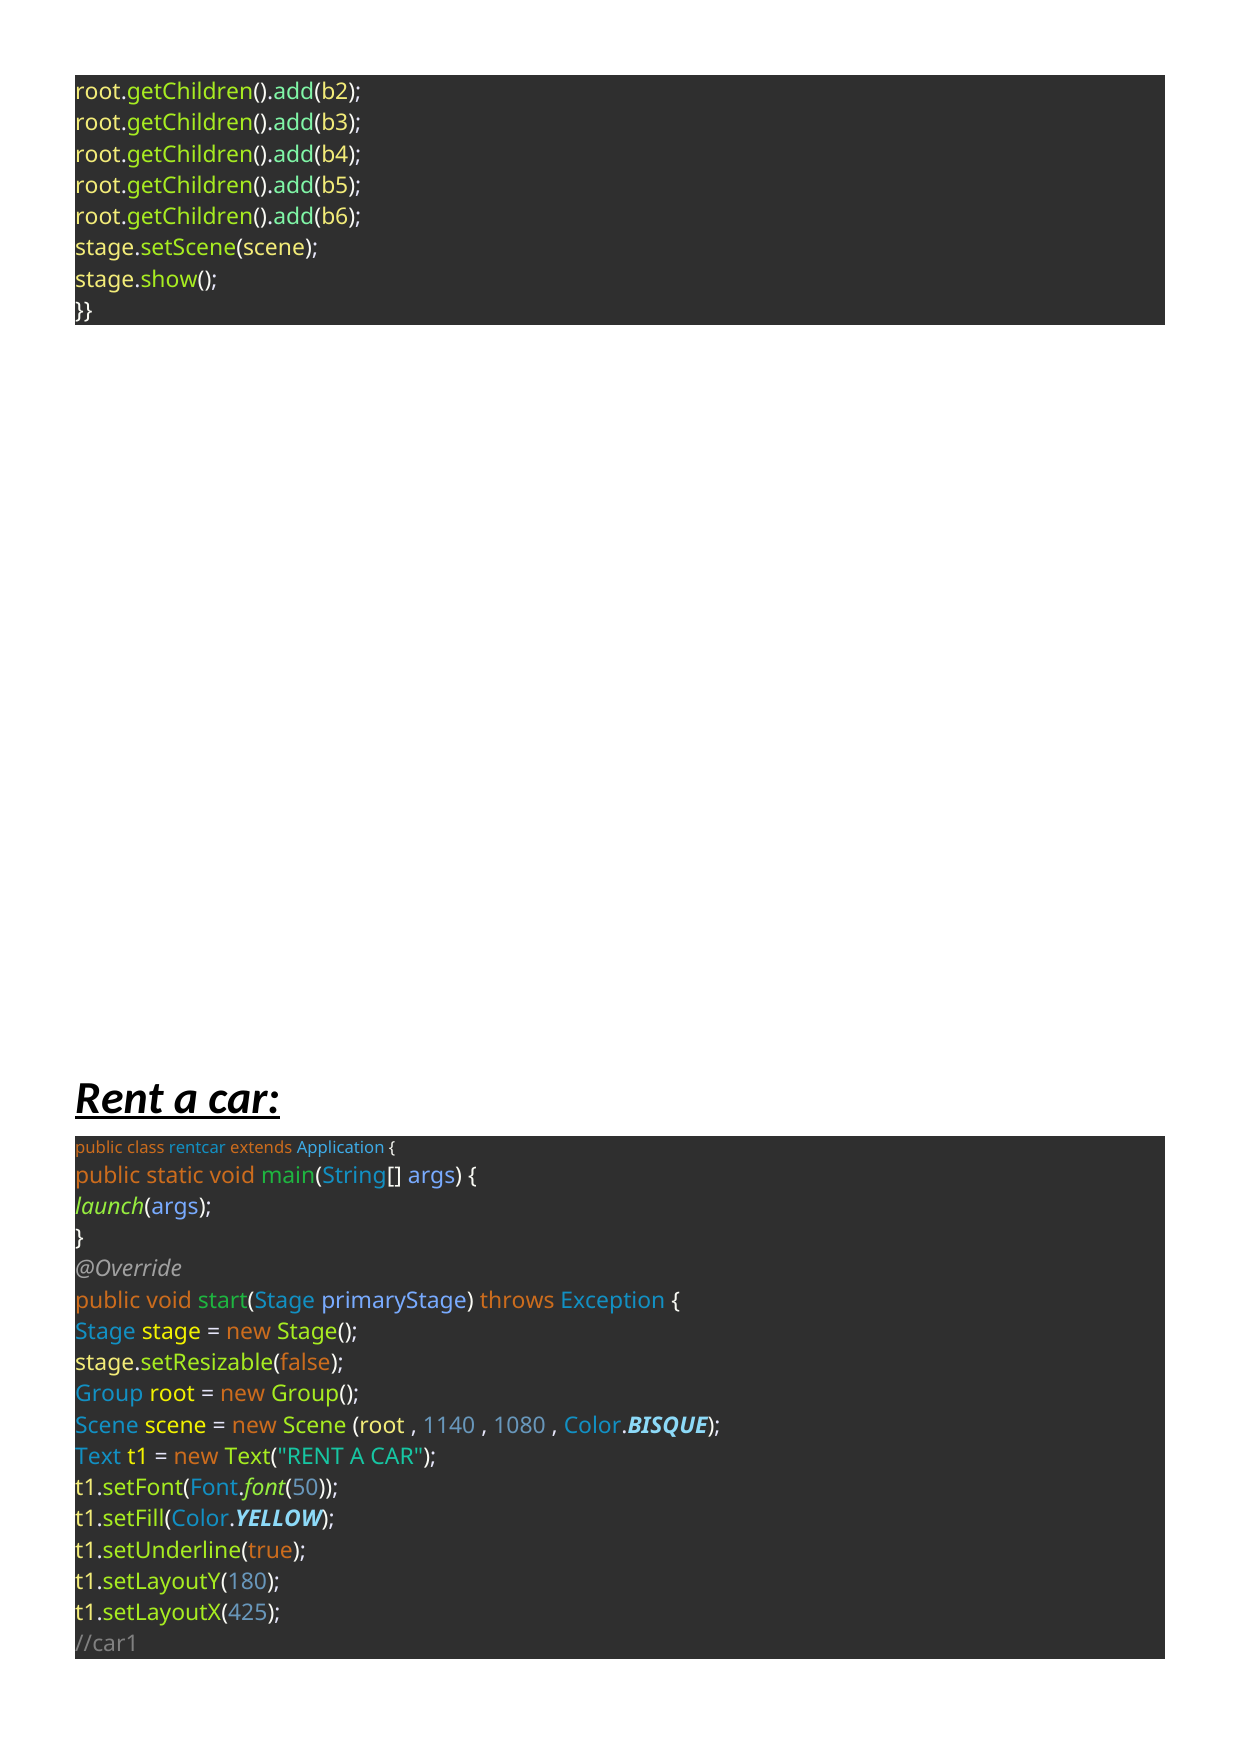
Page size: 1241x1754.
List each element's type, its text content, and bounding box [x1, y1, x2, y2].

text Stage stage = new Stage(); [75, 1315, 1165, 1346]
text stage.show(); [75, 262, 1165, 294]
text public static void main(String[] args) { [75, 1159, 1165, 1190]
text root.getChildren().add(b3); [75, 106, 1165, 137]
text public void start(Stage primaryStage) throws Exception { [75, 1284, 1165, 1315]
text stage.setScene(scene); [75, 231, 1165, 262]
text root.getChildren().add(b2); [75, 75, 1165, 106]
text t1.setFill(Color.YELLOW); [75, 1502, 1165, 1534]
text root.getChildren().add(b4); [75, 137, 1165, 169]
text Rent a car: [75, 1069, 1165, 1125]
text //car1 [75, 1627, 1165, 1659]
text Group root = new Group(); [75, 1377, 1165, 1409]
text root.getChildren().add(b6); [75, 200, 1165, 231]
text launch(args); [75, 1190, 1165, 1221]
text t1.setLayoutX(425); [75, 1596, 1165, 1627]
text Scene scene = new Scene (root , 1140 , 1080 , Color.BISQUE); [75, 1409, 1165, 1440]
text Text t1 = new Text("RENT A CAR"); [75, 1440, 1165, 1471]
text @Override [75, 1252, 1165, 1284]
text t1.setUnderline(true); [75, 1534, 1165, 1565]
text t1.setFont(Font.font(50)); [75, 1471, 1165, 1502]
text t1.setLayoutY(180); [75, 1565, 1165, 1596]
text root.getChildren().add(b5); [75, 169, 1165, 200]
text stage.setResizable(false); [75, 1346, 1165, 1377]
text }} [75, 294, 1165, 325]
text } [75, 1221, 1165, 1252]
text public class rentcar extends Application { [75, 1136, 1165, 1159]
